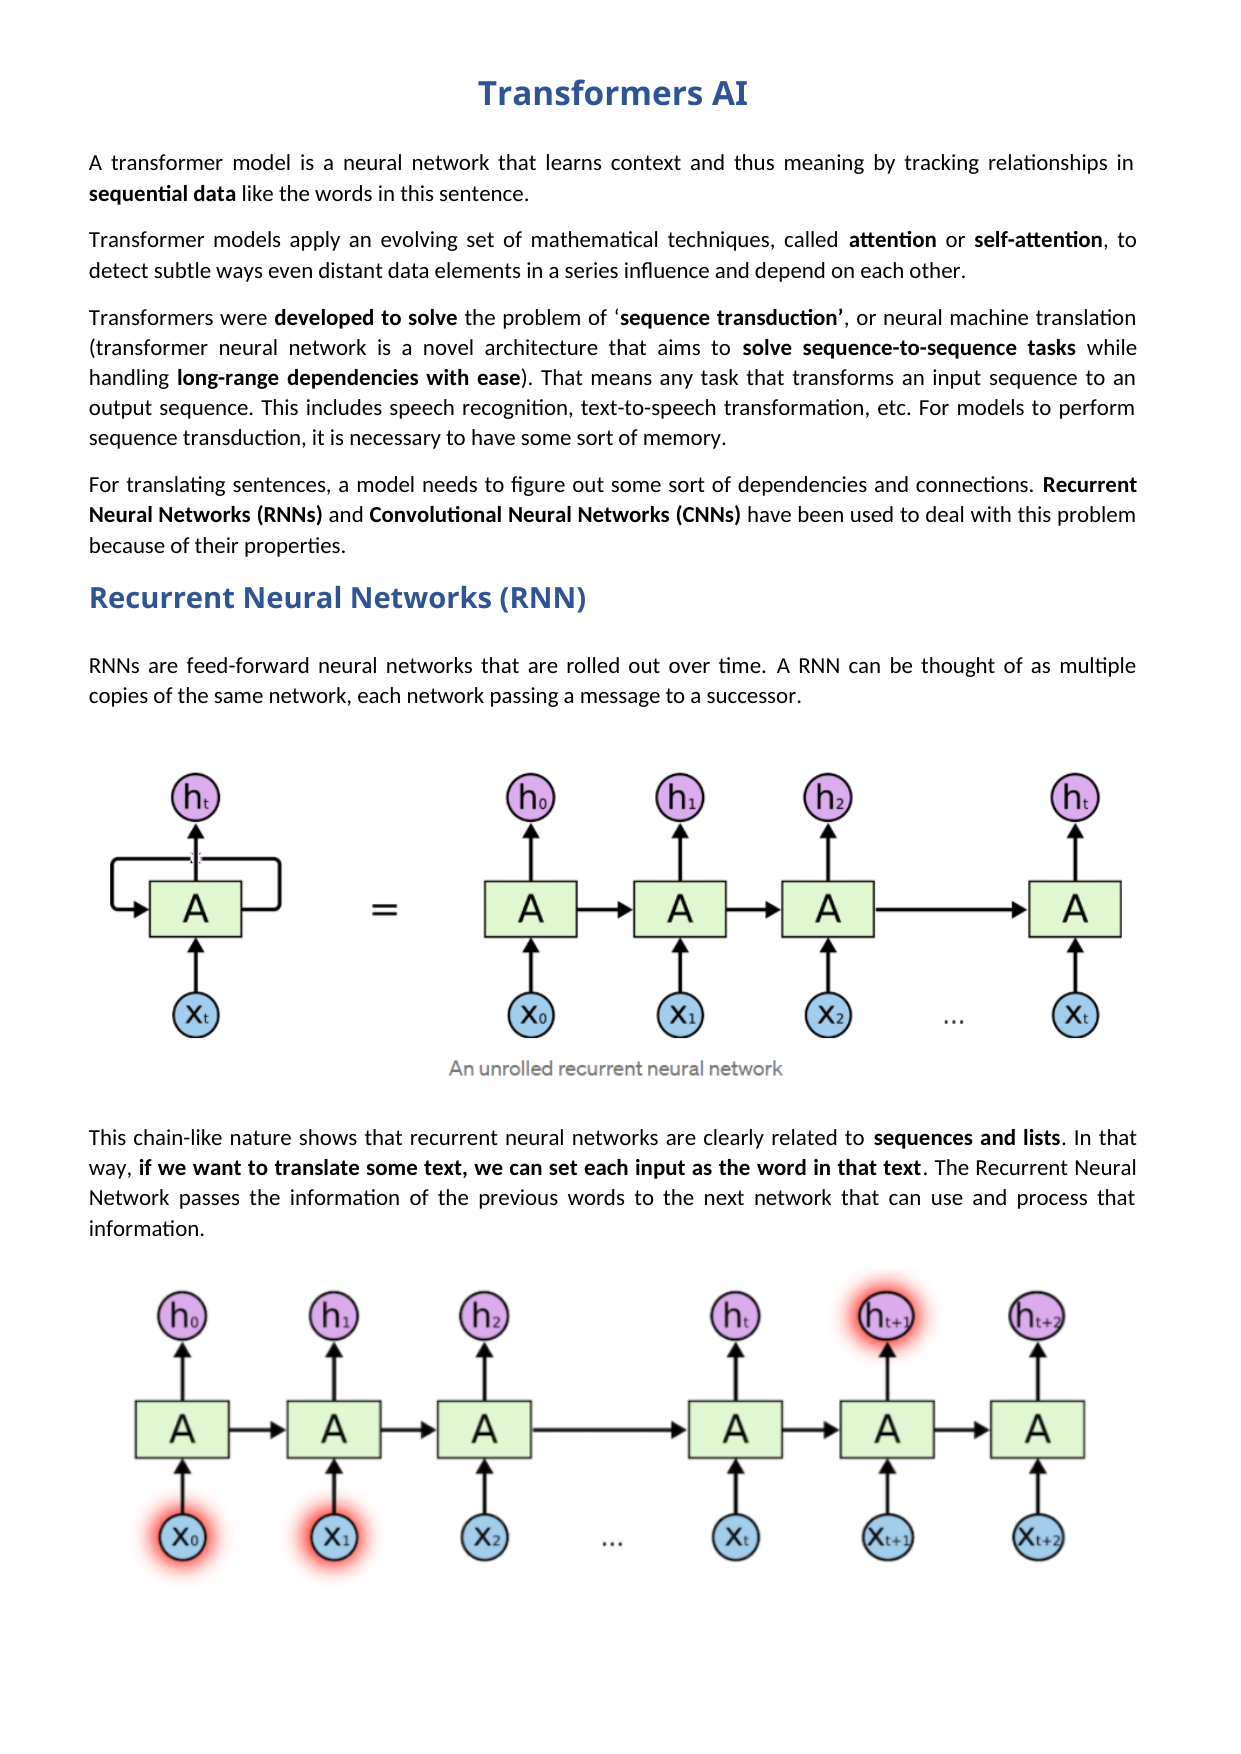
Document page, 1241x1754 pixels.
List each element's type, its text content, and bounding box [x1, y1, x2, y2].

text Transformer models apply an evolving set of mathematical techniques, called attention or self-attention, to detect subtle ways even distant data elements in a series influence and depend on each other. [89, 226, 1137, 284]
text A transformer model is a neural network that learns context and thus meaning by tracking relationships in sequential data like the words in this sentence. [89, 148, 1137, 207]
text RNNs are feed-forward neural networks that are rolled out over time. A RNN can be thought of as multiple copies of the same network, each network passing a message to a successor. [89, 651, 1137, 709]
picture [88, 727, 1137, 1105]
picture [88, 1260, 1137, 1593]
text Transformers were developed to solve the problem of ‘sequence transduction’, or neural machine translation (transformer neural network is a novel architecture that aims to solve sequence-to-sequence tasks while handling long-range dependencies with ease). That means any task that transforms an input sequence to an output sequence. This includes speech recognition, text-to-speech transformation, etc. For models to perform sequence transduction, it is necessary to have some sort of memory. [89, 303, 1137, 452]
text For translating sentences, a model needs to figure out some sort of dependencies and connections. Recurrent Neural Networks (RNNs) and Convolutional Neural Networks (CNNs) have been used to deal with this problem because of their properties. [89, 470, 1137, 559]
subtitle Recurrent Neural Networks (RNN) [89, 578, 1137, 617]
text This chain-like nature shows that recurrent neural networks are clearly related to sequences and lists. In that way, if we want to translate some text, we can set each input as the word in that text. The Recurrent Neural Network passes the information of the previous words to the next network that can use and process that information. [89, 1123, 1137, 1242]
subtitle Transformers AI [89, 69, 1137, 115]
